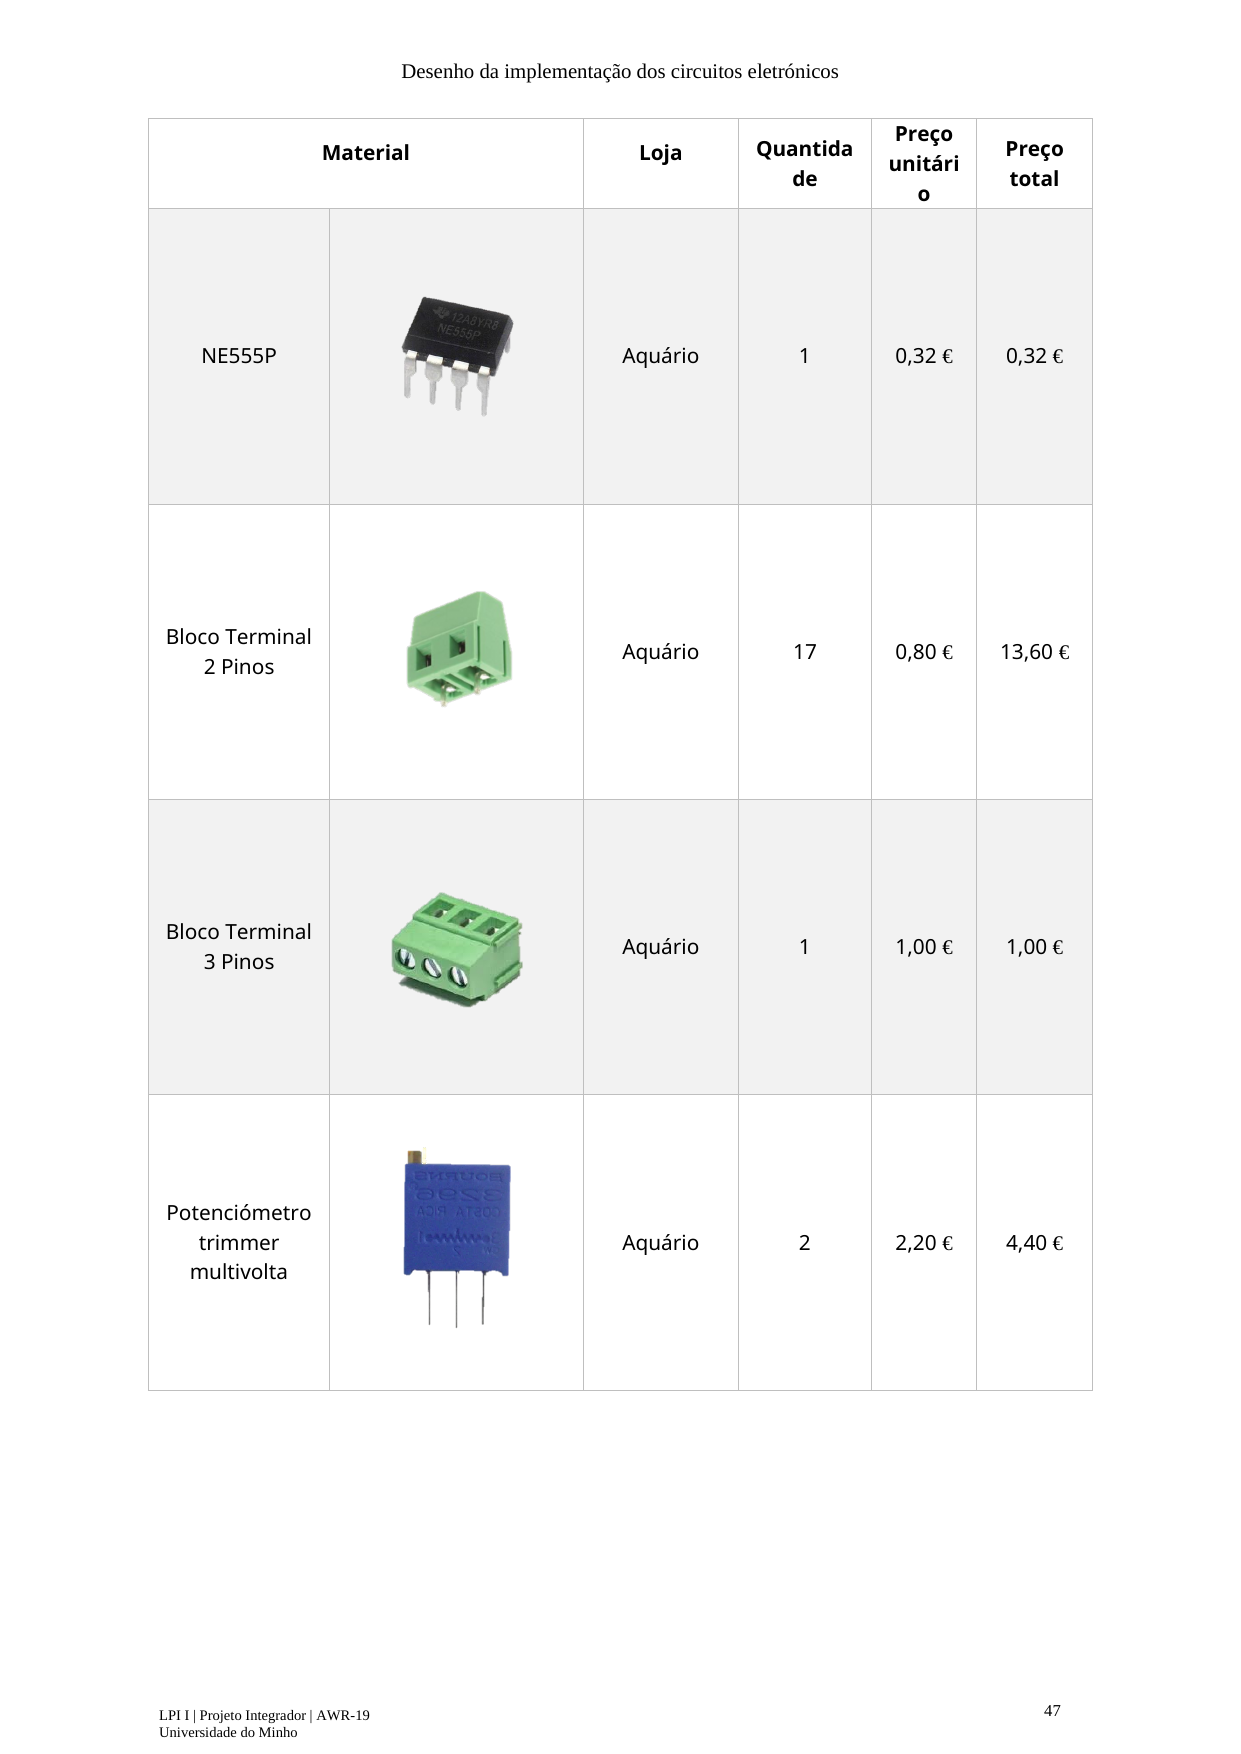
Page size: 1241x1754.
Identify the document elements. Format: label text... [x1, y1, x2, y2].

table_cell Aquário [584, 1095, 738, 1389]
table_cell 0,80 € [872, 505, 976, 799]
table_cell NE555P [149, 209, 329, 504]
table_cell 13,60 € [977, 505, 1092, 799]
picture [398, 291, 515, 421]
table_cell Potenciómetro trimmer multivolta [149, 1095, 329, 1389]
table_header Preço unitário [872, 119, 976, 208]
table_cell Bloco Terminal 2 Pinos [149, 505, 329, 799]
table_cell 17 [739, 505, 871, 799]
table_cell [330, 209, 583, 504]
table_header Material [149, 119, 583, 208]
table_cell 1,00 € [872, 800, 976, 1094]
picture [360, 850, 552, 1043]
table_header Preço total [977, 119, 1092, 208]
table_cell Aquário [584, 209, 738, 504]
table_cell Aquário [584, 800, 738, 1094]
table_cell [330, 800, 583, 1094]
table_cell 4,40 € [977, 1095, 1092, 1389]
table_cell [330, 505, 583, 799]
table_cell 1 [739, 800, 871, 1094]
table_cell 1 [739, 209, 871, 504]
table_cell 2,20 € [872, 1095, 976, 1389]
table_cell Aquário [584, 505, 738, 799]
table_cell Bloco Terminal 3 Pinos [149, 800, 329, 1094]
table_cell 0,32 € [872, 209, 976, 504]
table_header Loja [584, 119, 738, 208]
table_cell [330, 1095, 583, 1389]
table_cell 0,32 € [977, 209, 1092, 504]
table_cell 1,00 € [977, 800, 1092, 1094]
table_header Quantidade [739, 119, 871, 208]
picture [358, 577, 560, 728]
table_cell 2 [739, 1095, 871, 1389]
picture [388, 1133, 525, 1350]
